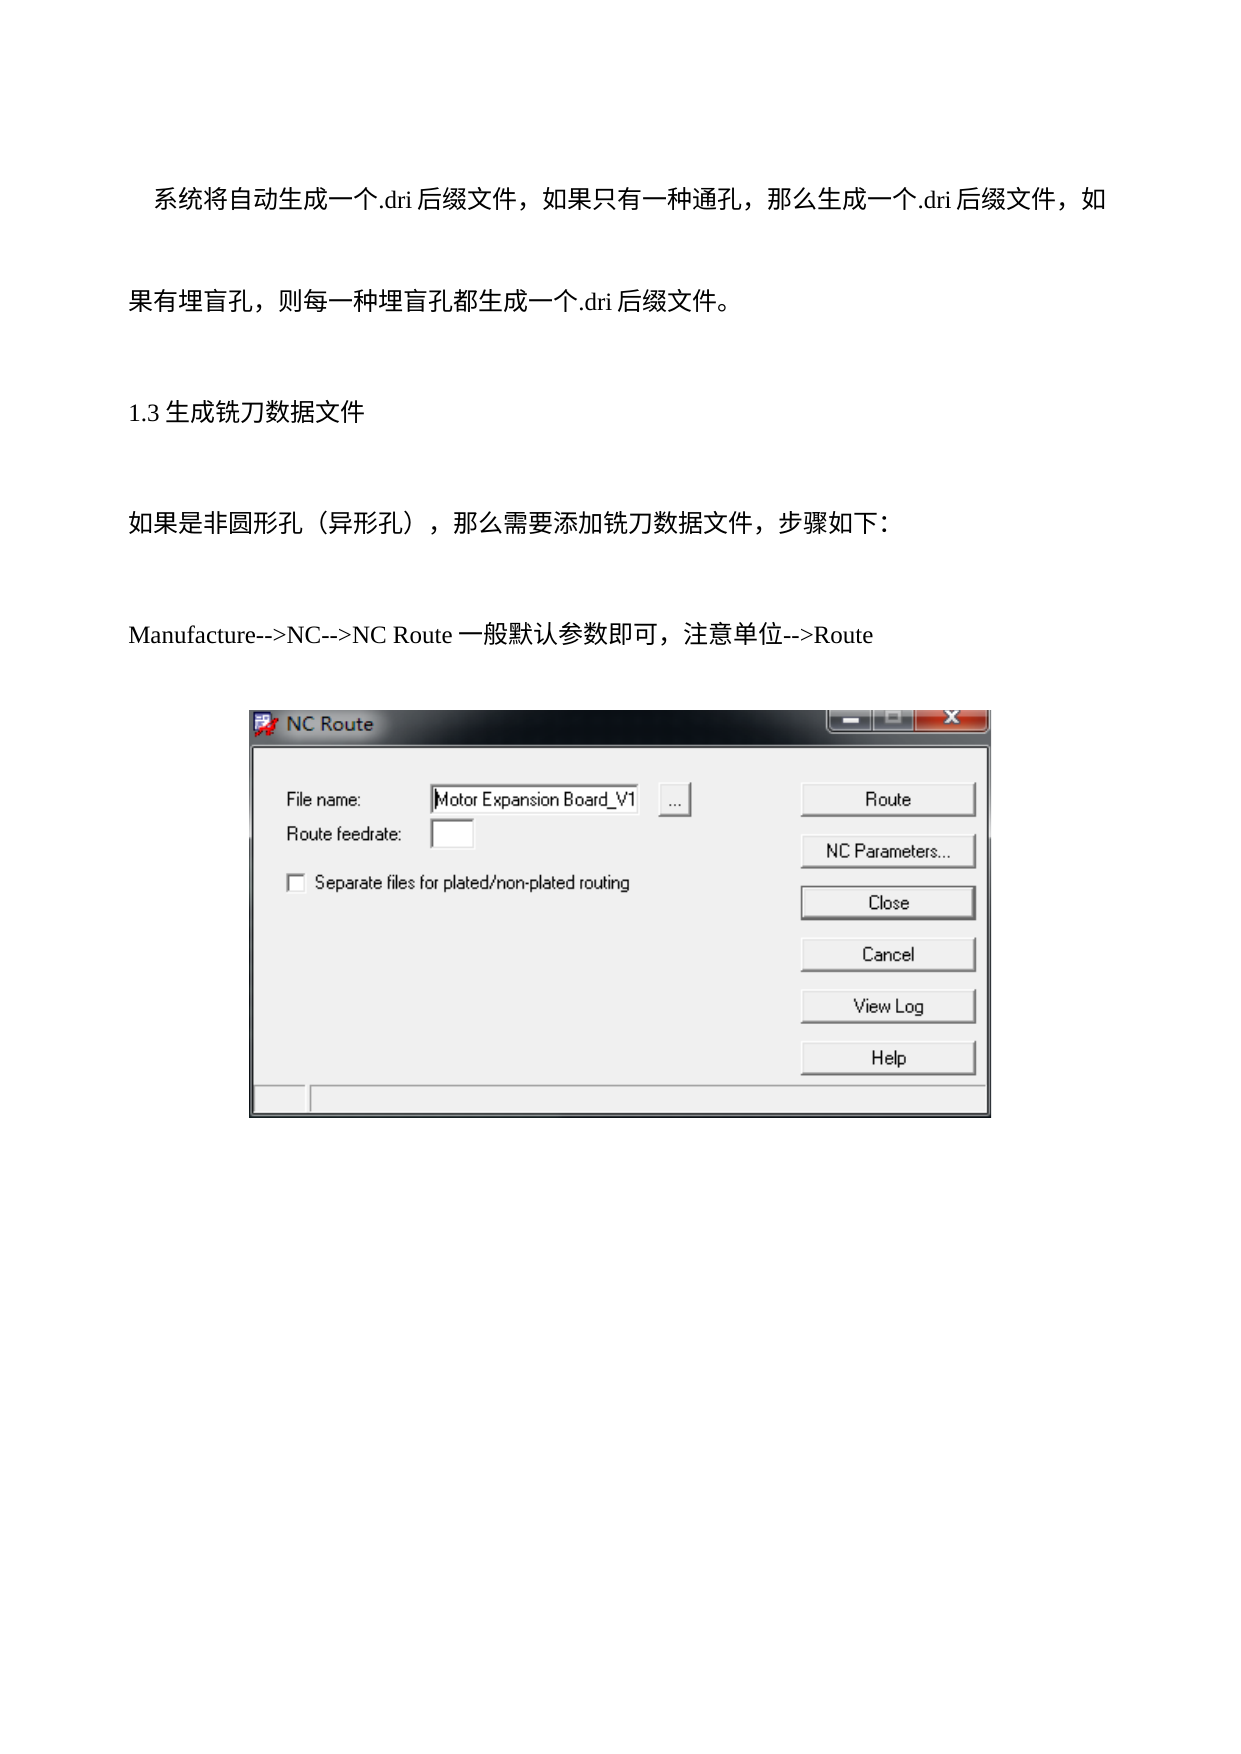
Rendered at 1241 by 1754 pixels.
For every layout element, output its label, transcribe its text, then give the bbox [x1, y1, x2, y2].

picture [249, 710, 992, 1118]
text 系统将自动生成一个.dri后缀文件，如果只有一种通孔，那么生成一个.dri后缀文件，如果有埋盲孔，则每一种埋盲孔都生成一个.dri后缀文件。 [128, 164, 1112, 334]
text 如果是非圆形孔（异形孔），那么需要添加铣刀数据文件，步骤如下： [128, 488, 1112, 556]
text Manufacture-->NC-->NC Route一般默认参数即可，注意单位-->Route [128, 599, 1112, 667]
text 1.3 生成铣刀数据文件 [128, 377, 1112, 445]
